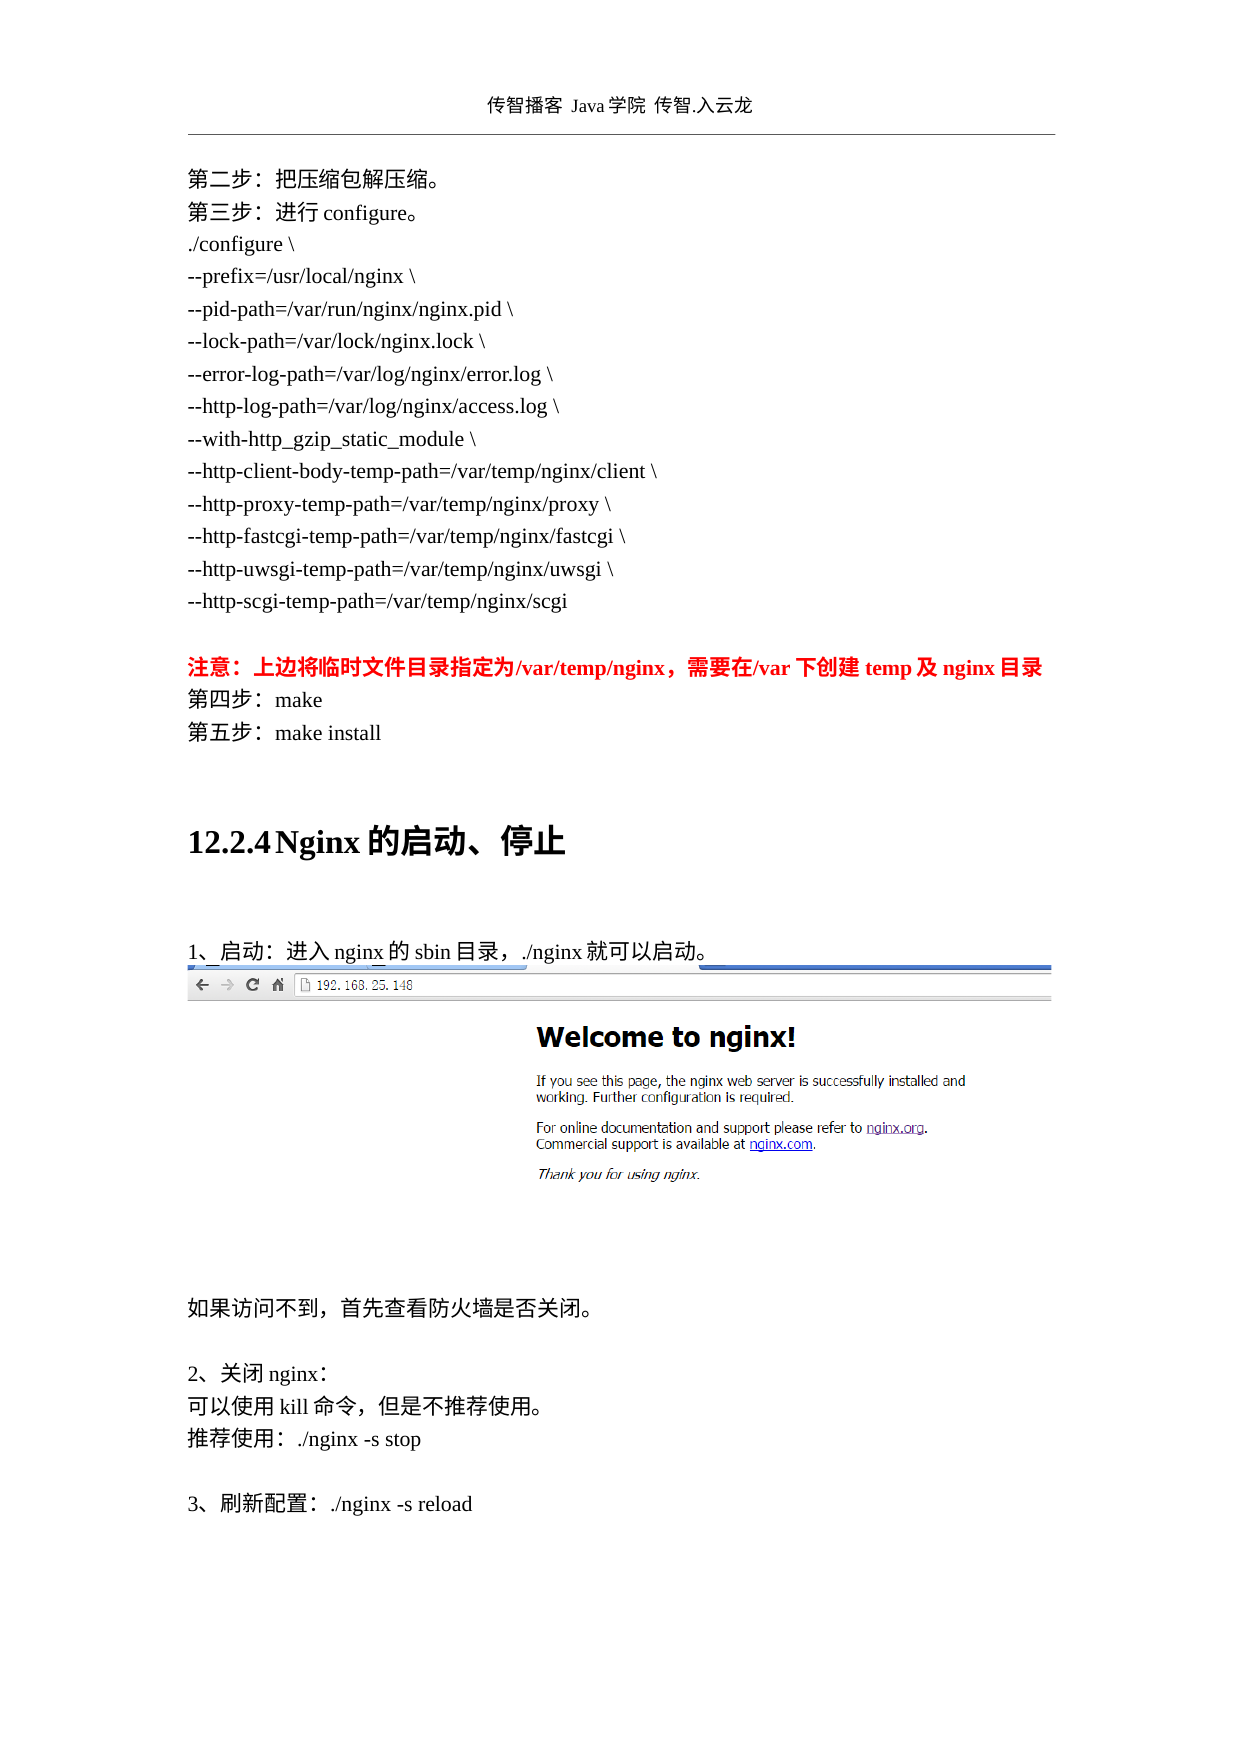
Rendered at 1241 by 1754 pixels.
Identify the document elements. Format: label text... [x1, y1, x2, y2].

text --error-log-path=/var/log/nginx/error.log \ [187, 357, 1053, 389]
text --http-proxy-temp-path=/var/temp/nginx/proxy \ [187, 487, 1053, 519]
text --http-uwsgi-temp-path=/var/temp/nginx/uwsgi \ [187, 552, 1053, 584]
text 可以使用kill命令，但是不推荐使用。 [187, 1388, 1053, 1421]
text 注意：上边将临时文件目录指定为/var/temp/nginx，需要在/var下创建temp及nginx目录 [187, 649, 1053, 682]
text --with-http_gzip_static_module \ [187, 422, 1053, 454]
text --pid-path=/var/run/nginx/nginx.pid \ [187, 292, 1053, 324]
text --prefix=/usr/local/nginx \ [187, 259, 1053, 292]
subtitle Nginx的启动、停止 [187, 807, 1053, 872]
text --lock-path=/var/lock/nginx.lock \ [187, 324, 1053, 357]
picture [187, 965, 1052, 1289]
text --http-client-body-temp-path=/var/temp/nginx/client \ [187, 454, 1053, 487]
text --http-log-path=/var/log/nginx/access.log \ [187, 389, 1053, 422]
text --http-fastcgi-temp-path=/var/temp/nginx/fastcgi \ [187, 519, 1053, 552]
text ./configure \ [187, 227, 1053, 259]
text 推荐使用：./nginx -s stop [187, 1421, 1053, 1453]
text 第四步：make [187, 682, 1053, 714]
text 如果访问不到，首先查看防火墙是否关闭。 [187, 1291, 1053, 1323]
text 第五步：make install [187, 714, 1053, 747]
text 第二步：把压缩包解压缩。 [187, 162, 1053, 194]
text --http-scgi-temp-path=/var/temp/nginx/scgi [187, 584, 1053, 617]
text 2、关闭nginx： [187, 1356, 1053, 1388]
text 第三步：进行configure。 [187, 194, 1053, 227]
list 刷新配置：./nginx -s reload [187, 1486, 1053, 1518]
text 1、启动：进入nginx的sbin目录，./nginx就可以启动。 [187, 933, 1053, 966]
